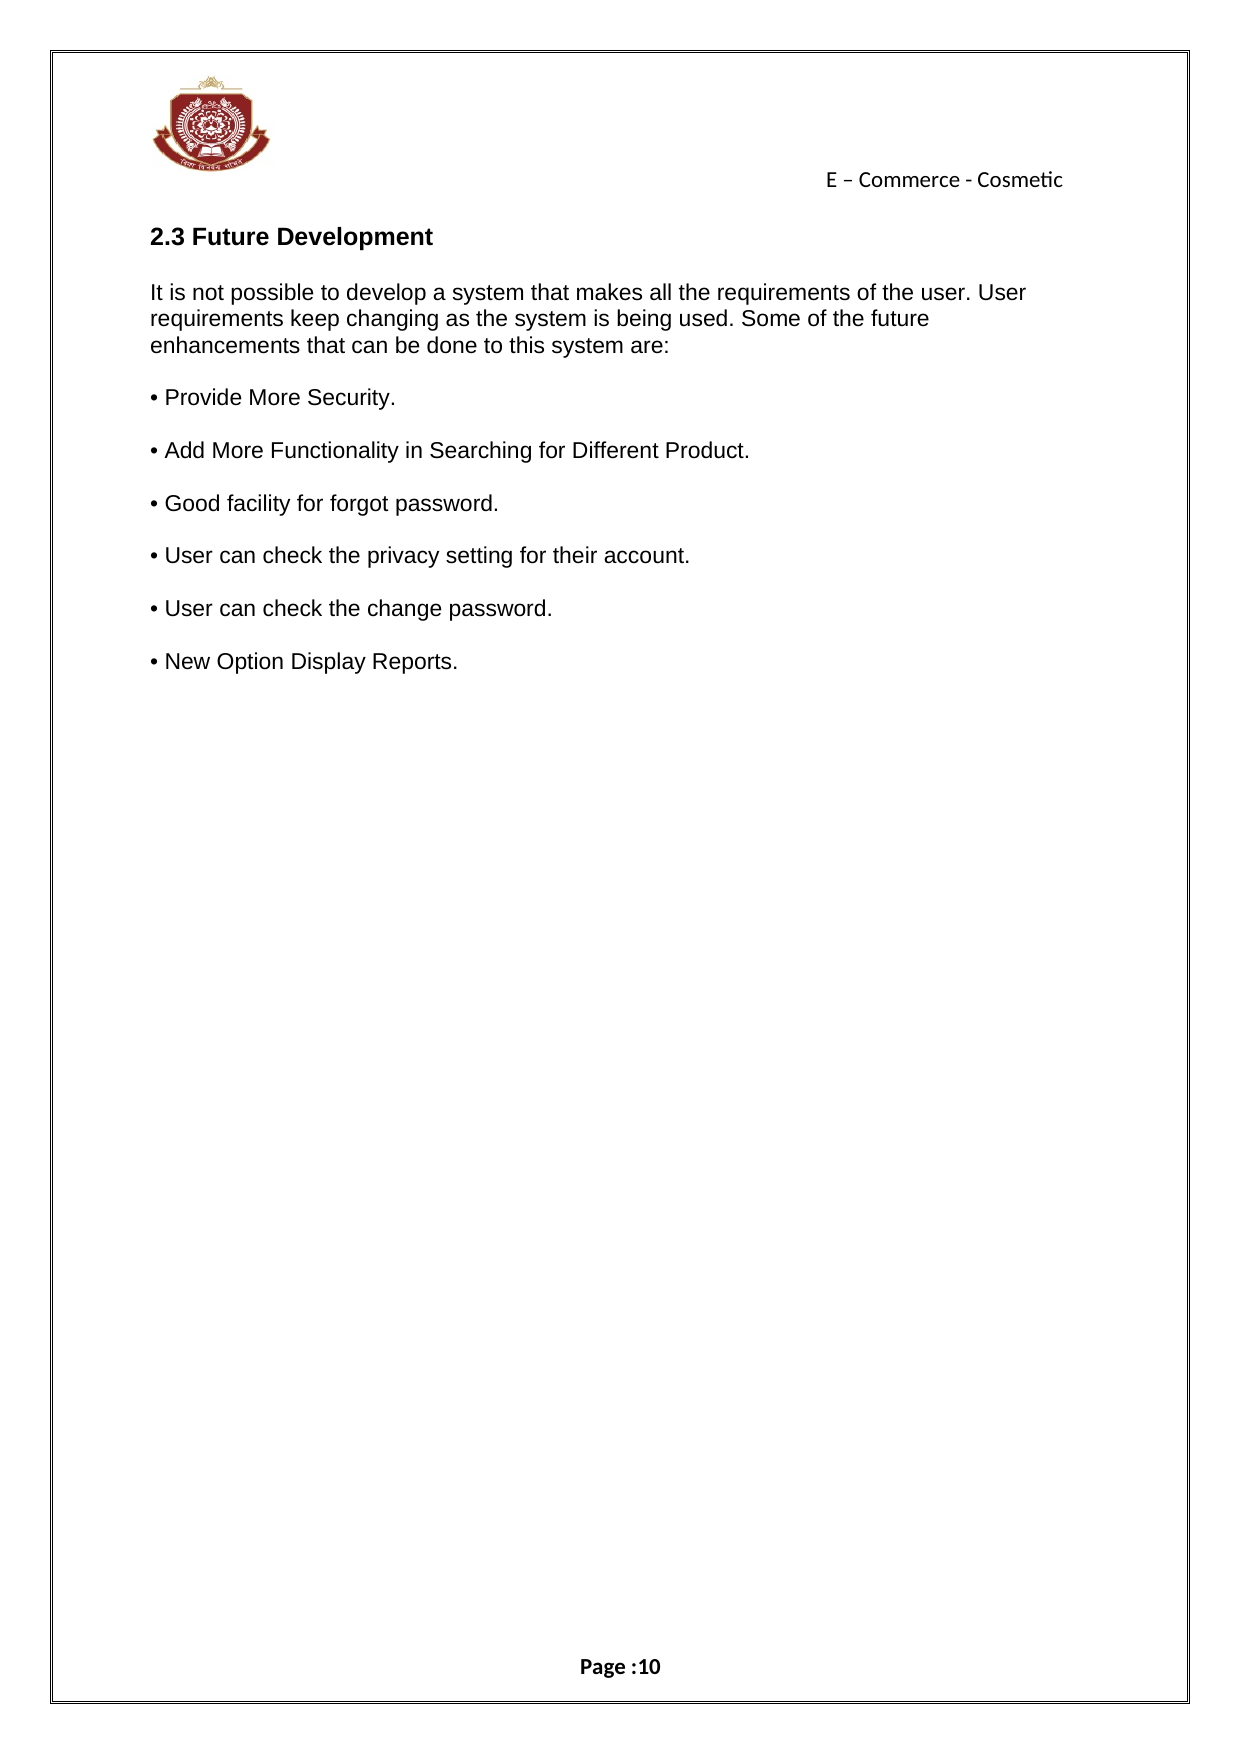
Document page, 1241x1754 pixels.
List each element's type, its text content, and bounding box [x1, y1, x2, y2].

text • Provide More Security. [150, 384, 1090, 411]
text • New Option Display Reports. [150, 648, 1090, 674]
text 2.3 Future Development [150, 221, 1090, 250]
picture [150, 73, 275, 187]
text • Good facility for forgot password. [150, 490, 1090, 516]
text • User can check the change password. [150, 595, 1090, 622]
text • Add More Functionality in Searching for Different Product. [150, 437, 1090, 463]
text enhancements that can be done to this system are: [150, 332, 1090, 358]
text It is not possible to develop a system that makes all the requirements of the user. User requirements keep changing as the system is being used. Some of the future [150, 279, 1090, 332]
text • User can check the privacy setting for their account. [150, 542, 1090, 569]
